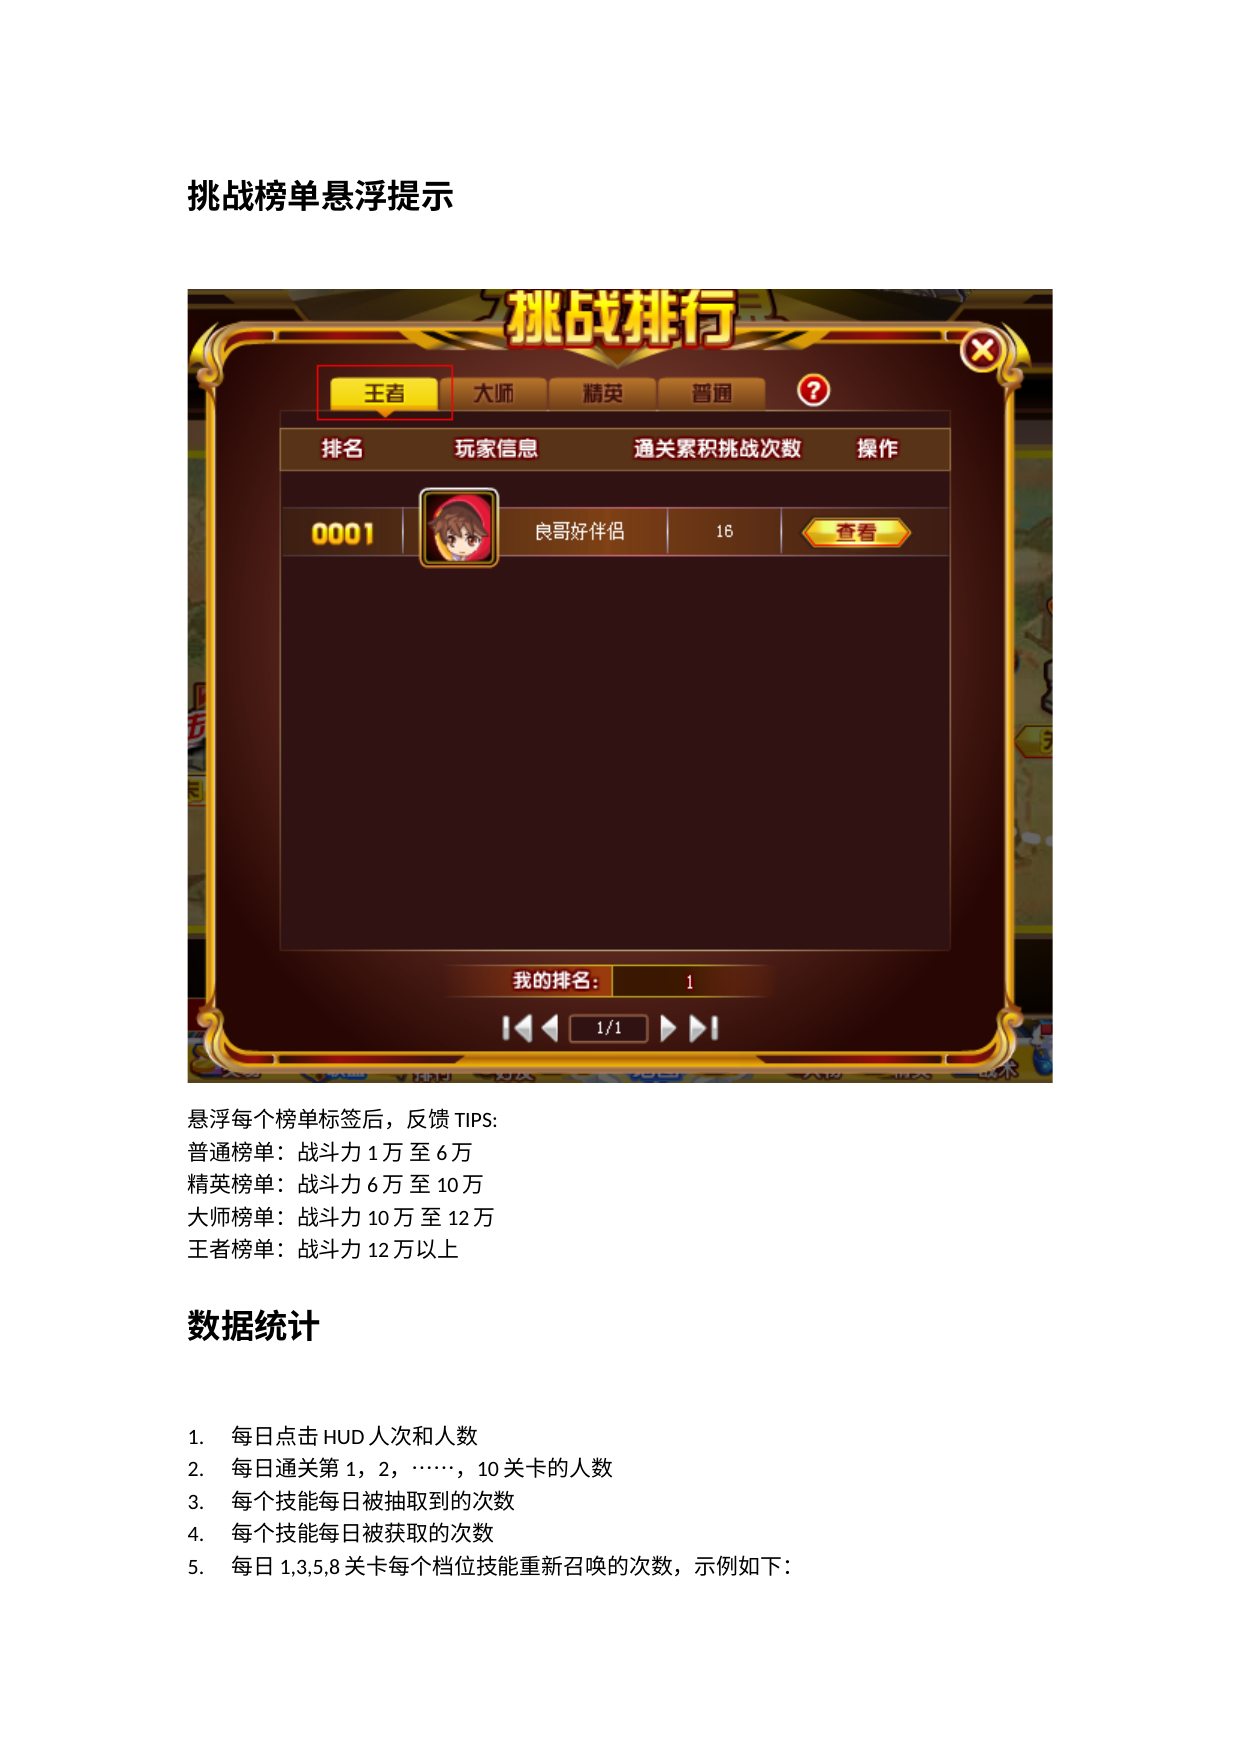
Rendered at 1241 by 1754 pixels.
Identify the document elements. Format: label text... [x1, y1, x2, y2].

text 普通榜单：战斗力1万 至 6万 [187, 1134, 1053, 1167]
list 每日1,3,5,8关卡每个档位技能重新召唤的次数，示例如下： [187, 1548, 1053, 1581]
subtitle 挑战榜单悬浮提示 [187, 162, 1053, 227]
text 精英榜单：战斗力6万 至 10万 [187, 1167, 1053, 1199]
list 每个技能每日被抽取到的次数 [187, 1483, 1053, 1516]
list 每日点击HUD人次和人数 [187, 1418, 1053, 1451]
text 大师榜单：战斗力10万 至 12万 [187, 1199, 1053, 1232]
text 悬浮每个榜单标签后，反馈TIPS: [187, 1102, 1053, 1134]
list 每个技能每日被获取的次数 [187, 1516, 1053, 1548]
subtitle 数据统计 [187, 1291, 1053, 1356]
list 每日通关第1，2，……，10关卡的人数 [187, 1451, 1053, 1483]
picture [187, 289, 1053, 1083]
text 王者榜单：战斗力12万以上 [187, 1232, 1053, 1264]
